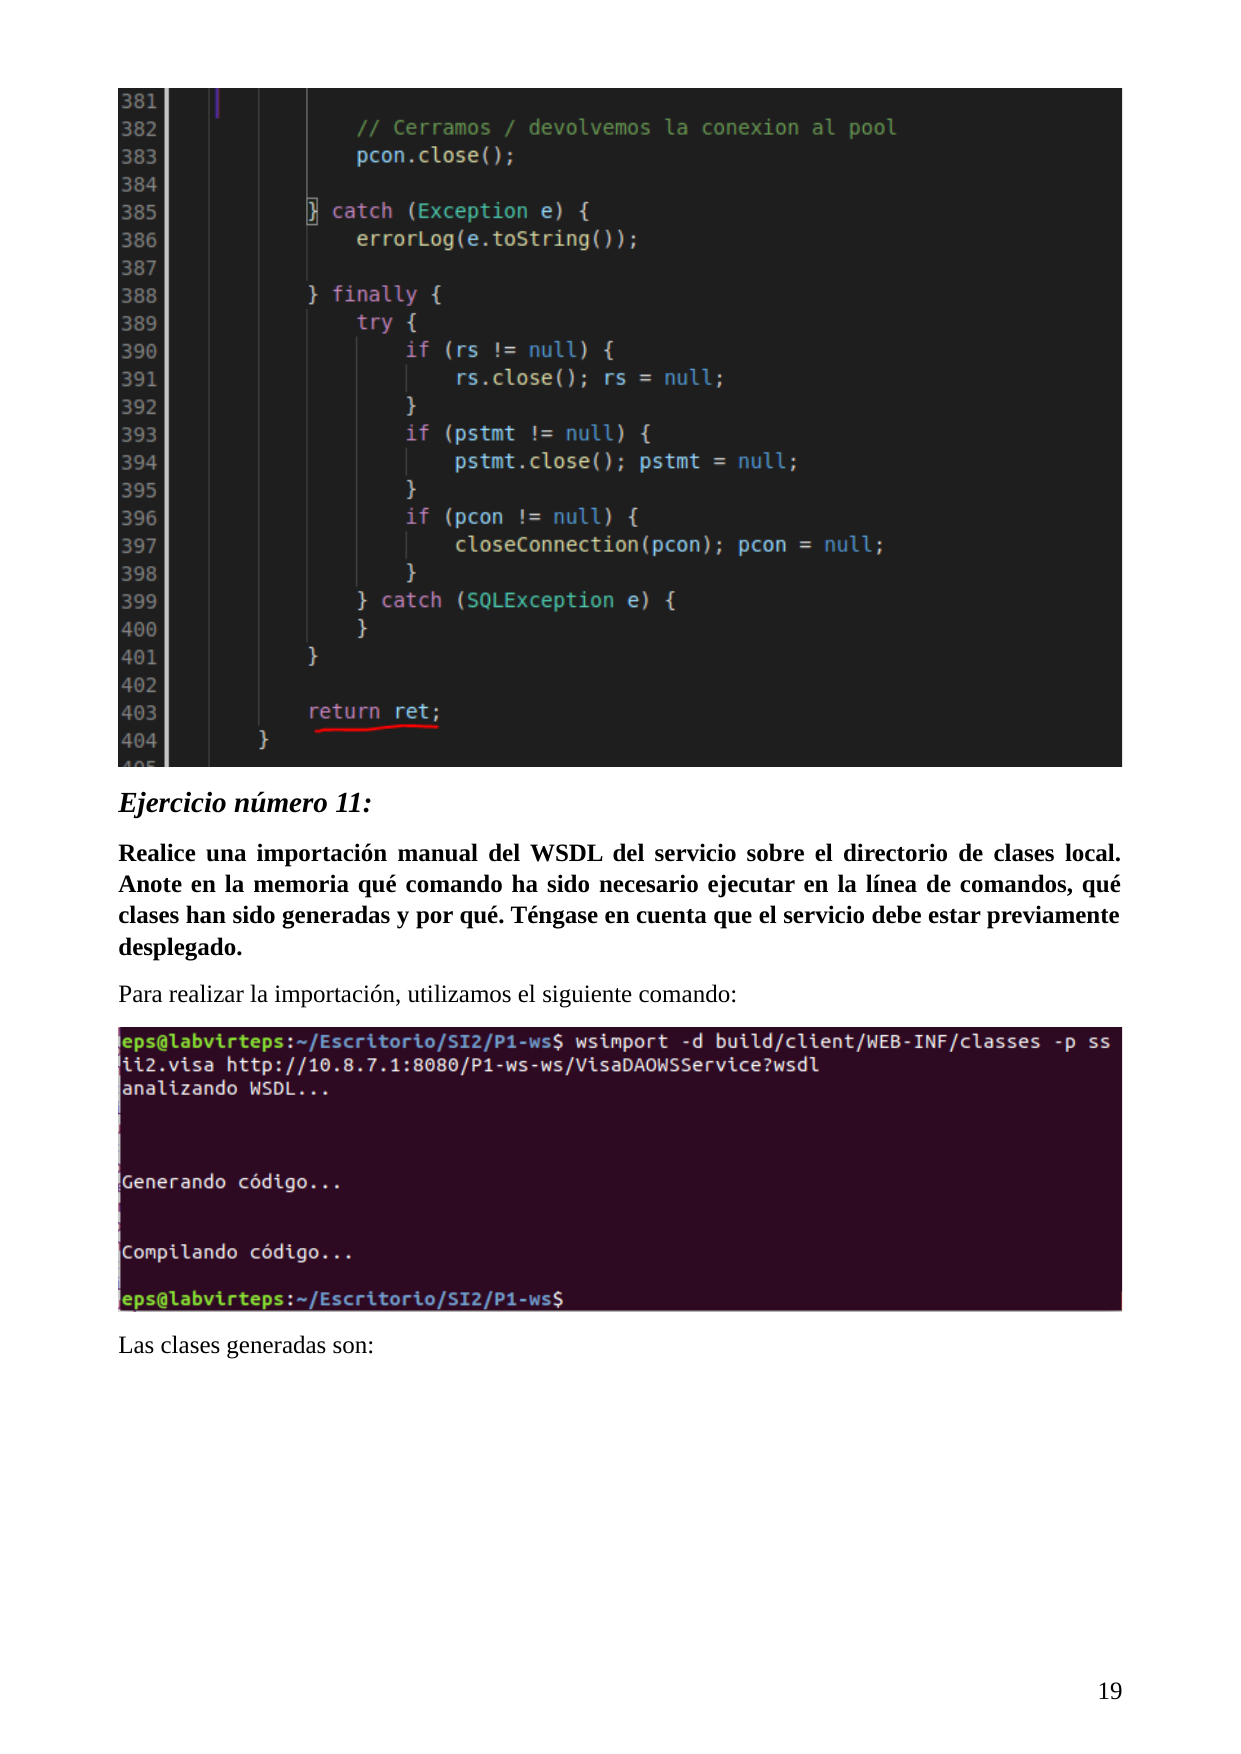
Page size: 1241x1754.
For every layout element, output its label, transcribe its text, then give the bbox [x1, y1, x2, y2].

subtitle Ejercicio número 11: [118, 786, 1122, 819]
text Para realizar la importación, utilizamos el siguiente comando: [118, 979, 1122, 1008]
text Las clases generadas son: [118, 1330, 1122, 1359]
text Realice una importación manual del WSDL del servicio sobre el directorio de clases local. Anote en la memoria qué comando ha sido necesario ejecutar en la línea de comandos, qué clases han sido generadas y por qué. Téngase en cuenta que el servicio debe estar previamente desplegado. [118, 838, 1122, 960]
picture [118, 1027, 1123, 1312]
picture [118, 88, 1123, 767]
